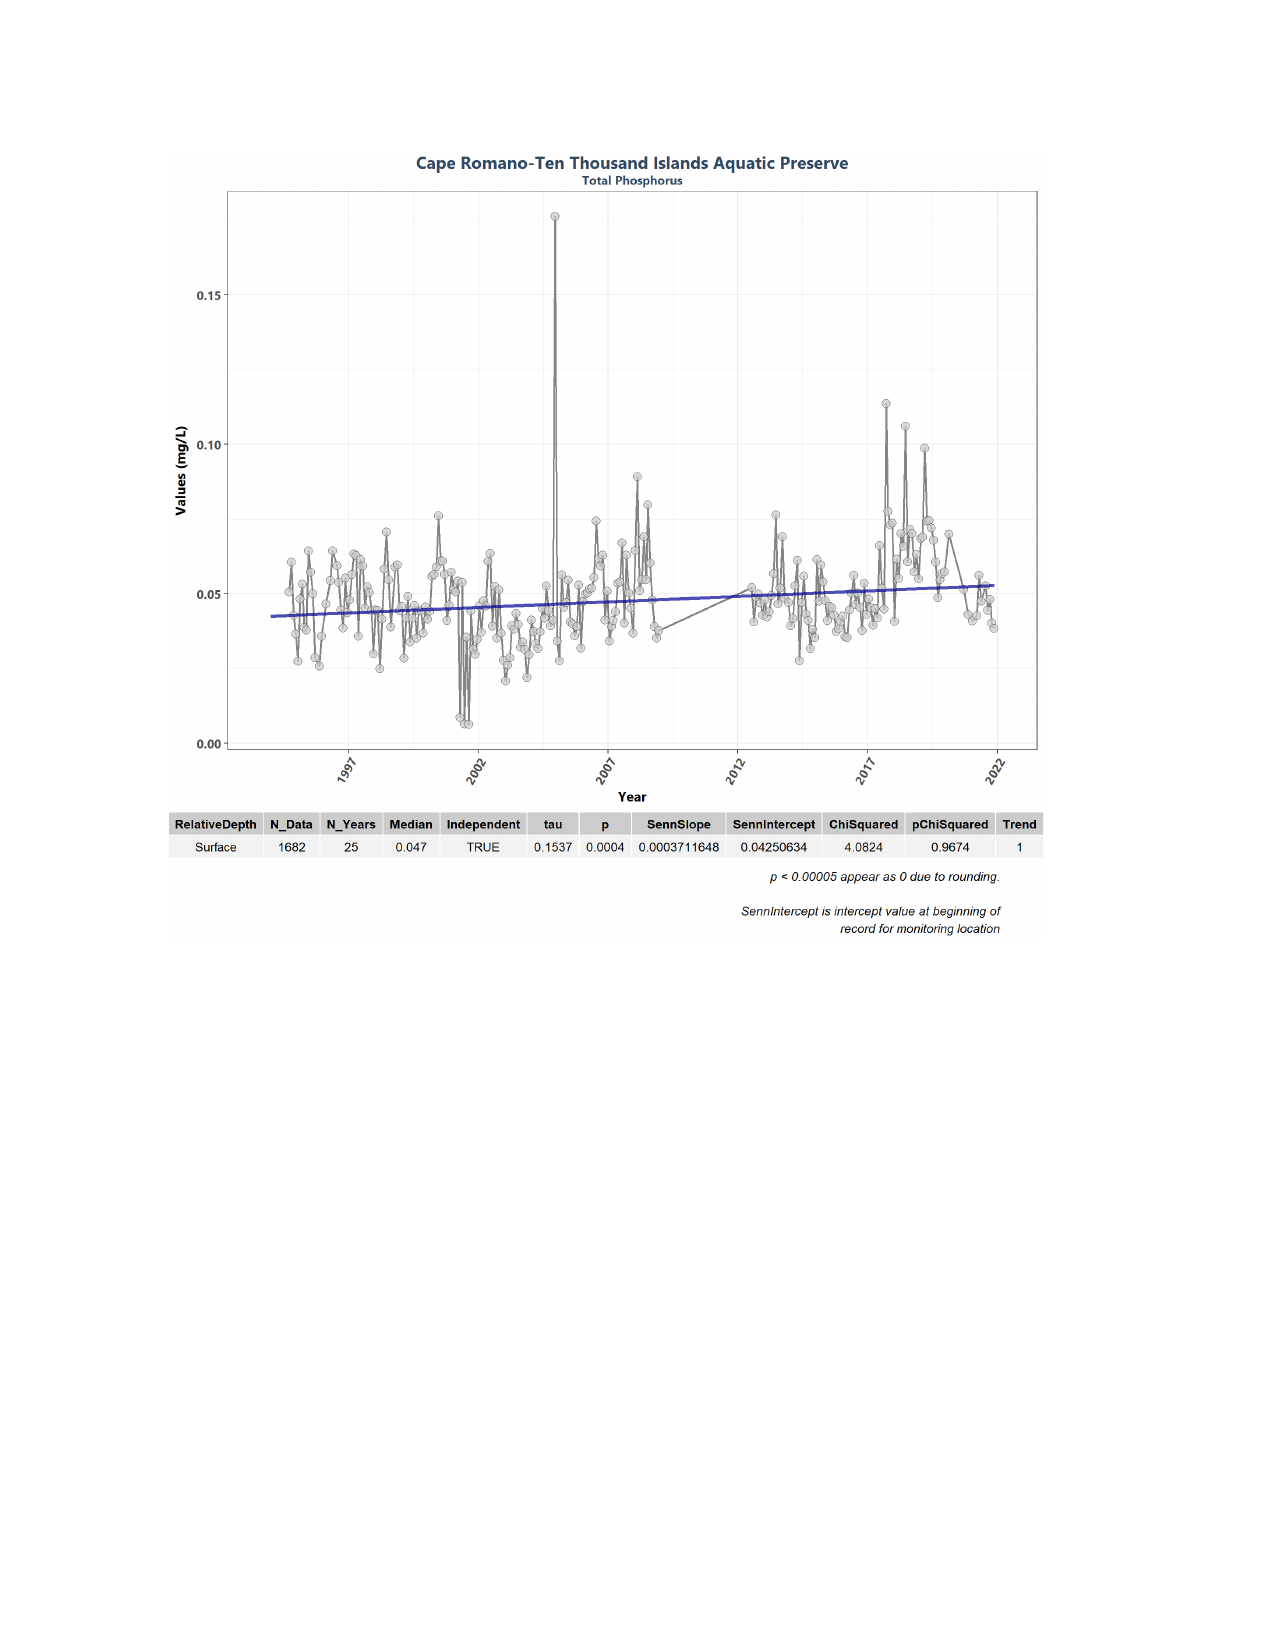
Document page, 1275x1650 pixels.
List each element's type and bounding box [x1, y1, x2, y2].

picture [168, 150, 1044, 938]
